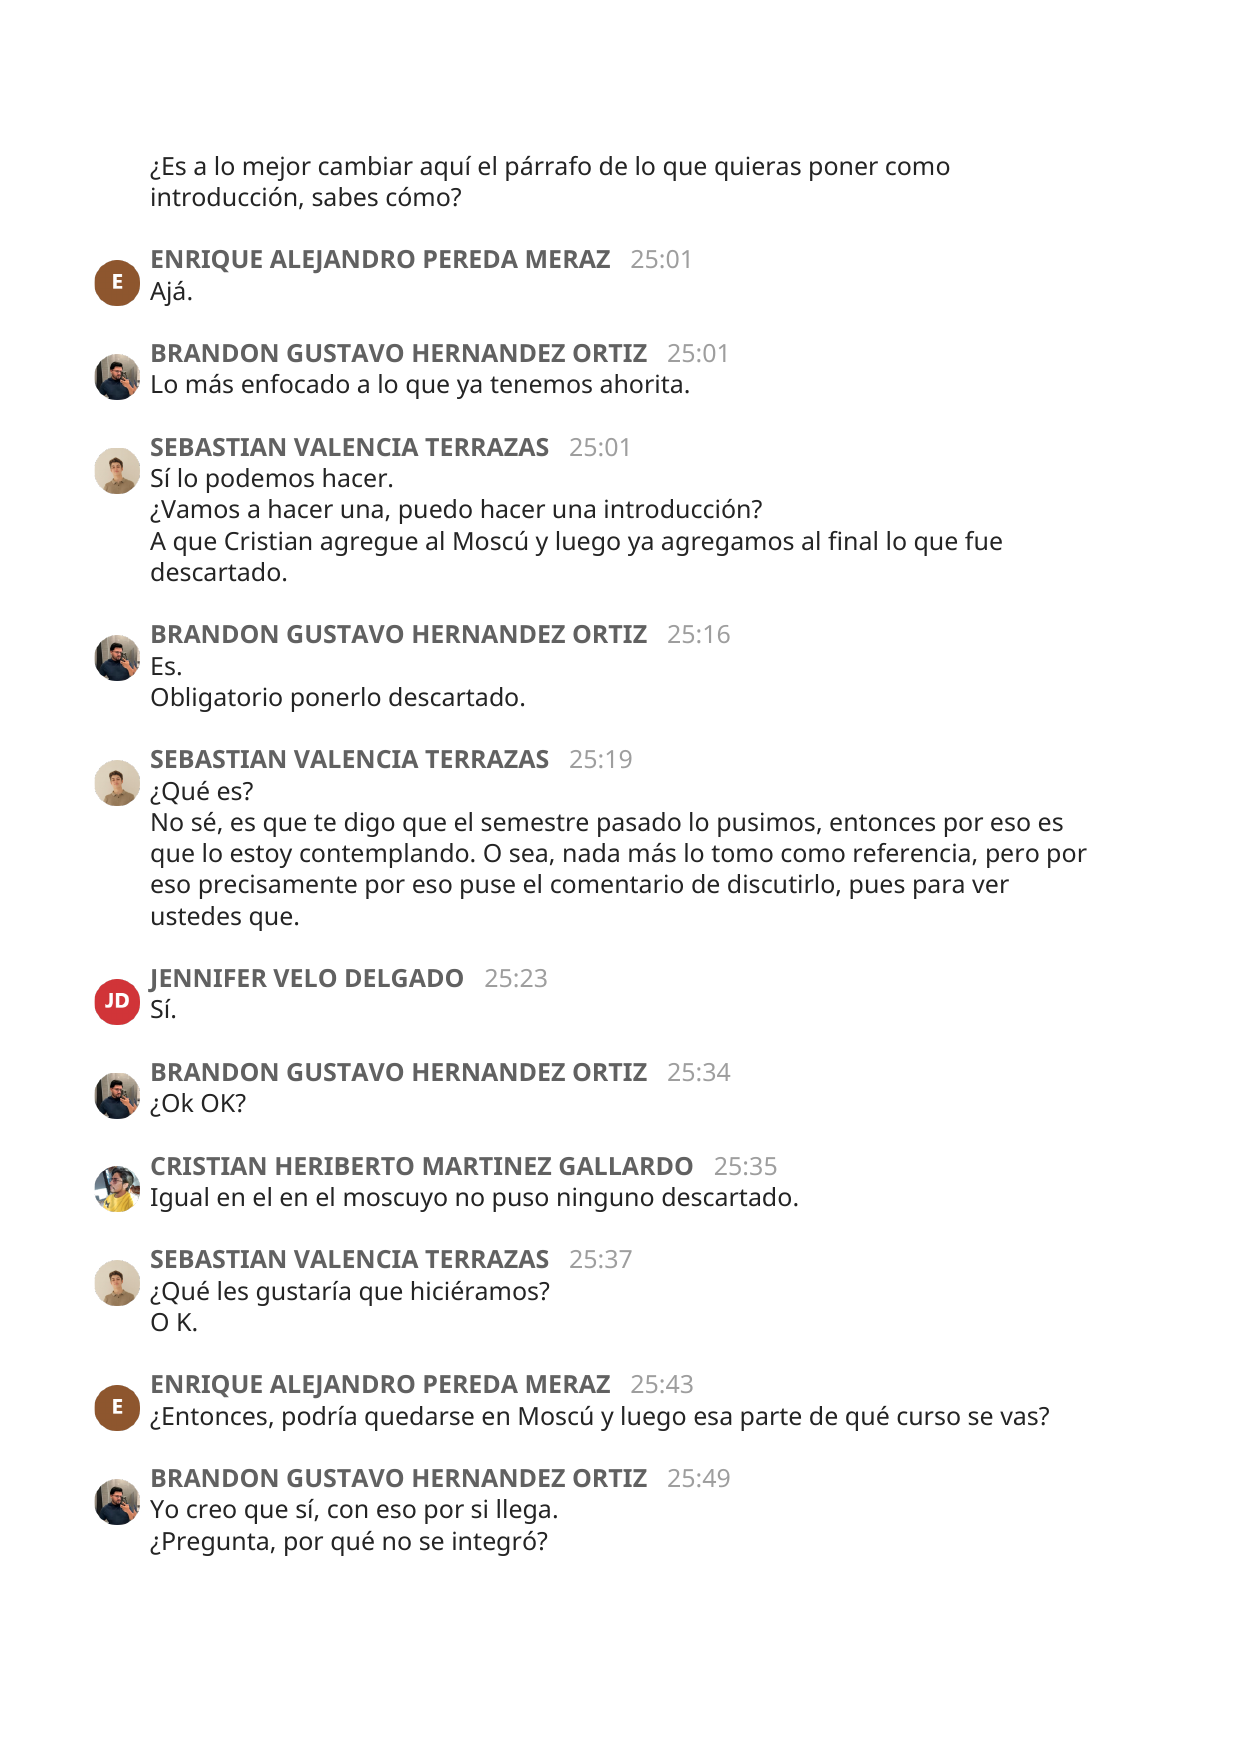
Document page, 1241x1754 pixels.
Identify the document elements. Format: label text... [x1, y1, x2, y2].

text SEBASTIAN VALENCIA TERRAZAS 25:19 ¿Qué es? No sé, es que te digo que el semestre pasado lo pusimos, entonces por eso es que lo estoy contemplando. O sea, nada más lo tomo como referencia, pero por eso precisamente por eso puse el comentario de discutirlo, pues para ver ustedes que. [150, 712, 1090, 931]
picture [94, 260, 140, 306]
text BRANDON GUSTAVO HERNANDEZ ORTIZ 25:01 Lo más enfocado a lo que ya tenemos ahorita. [150, 306, 1090, 400]
picture [94, 979, 140, 1025]
text BRANDON GUSTAVO HERNANDEZ ORTIZ 25:16 Es. Obligatorio ponerlo descartado. [150, 587, 1090, 712]
text ENRIQUE ALEJANDRO PEREDA MERAZ 25:43 ¿Entonces, podría quedarse en Moscú y luego esa parte de qué curso se vas? [150, 1337, 1090, 1431]
picture [94, 1073, 140, 1119]
text ENRIQUE ALEJANDRO PEREDA MERAZ 25:01 Ajá. [150, 212, 1090, 306]
picture [94, 1385, 140, 1431]
picture [94, 1260, 140, 1306]
picture [94, 760, 140, 806]
picture [94, 1479, 140, 1525]
picture [94, 354, 140, 400]
picture [94, 1166, 140, 1212]
text CRISTIAN HERIBERTO MARTINEZ GALLARDO 25:35 Igual en el en el moscuyo no puso ninguno descartado. [150, 1119, 1090, 1212]
text BRANDON GUSTAVO HERNANDEZ ORTIZ 25:34 ¿Ok OK? [150, 1025, 1090, 1119]
picture [94, 448, 140, 494]
text SEBASTIAN VALENCIA TERRAZAS 25:01 Sí lo podemos hacer. ¿Vamos a hacer una, puedo hacer una introducción? A que Cristian agregue al Moscú y luego ya agregamos al final lo que fue descartado. [150, 400, 1090, 587]
text JENNIFER VELO DELGADO 25:23 Sí. [150, 931, 1090, 1025]
text BRANDON GUSTAVO HERNANDEZ ORTIZ 25:49 Yo creo que sí, con eso por si llega. ¿Pregunta, por qué no se integró? [150, 1431, 1090, 1556]
picture [94, 635, 140, 681]
text SEBASTIAN VALENCIA TERRAZAS 25:37 ¿Qué les gustaría que hiciéramos? O K. [150, 1212, 1090, 1337]
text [150, 150, 1090, 212]
